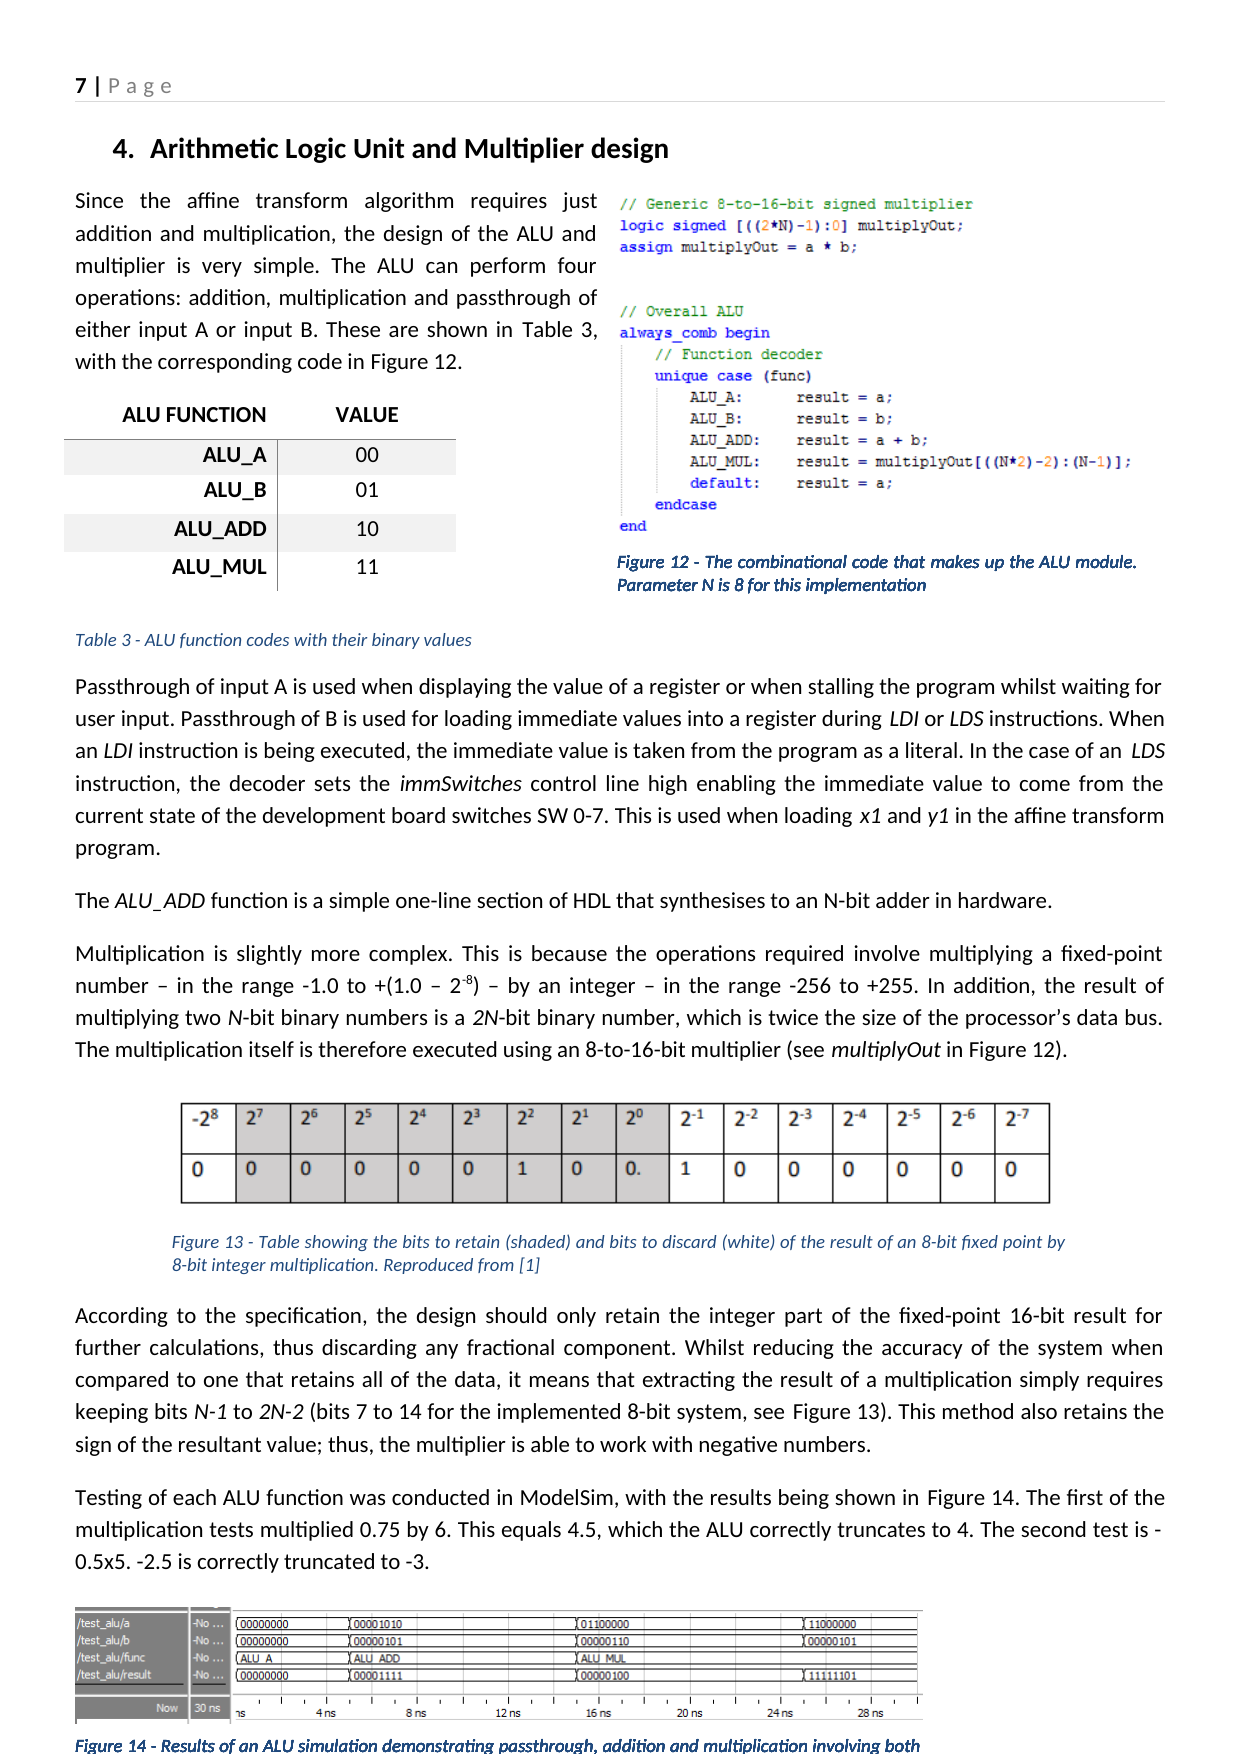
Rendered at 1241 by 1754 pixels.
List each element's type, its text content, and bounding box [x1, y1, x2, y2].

table_header value [278, 401, 456, 439]
table_cell ALU_A [64, 440, 277, 475]
table_cell 01 [278, 475, 456, 514]
list Arithmetic Logic Unit and Multiplier design [112, 130, 1165, 166]
picture [75, 1607, 923, 1724]
picture [171, 1083, 1069, 1221]
table_cell ALU_MUL [64, 553, 277, 591]
table_cell 10 [278, 514, 456, 552]
text Since the affine transform algorithm requires just addition and multiplication, the design of the ALU and multiplier is very simple. The ALU can perform four operations: addition, multiplication and passthrough of either input A or input B. These are shown in Table 3, with the corresponding code in Figure 12. [75, 186, 1165, 375]
table_cell 11 [278, 553, 456, 591]
table_cell ALU_ADD [64, 514, 277, 552]
text Table 3 - ALU function codes with their binary values [75, 400, 1165, 651]
table_cell 00 [278, 440, 456, 475]
text Testing of each ALU function was conducted in ModelSim, with the results being shown in Figure 14. The first of the multiplication tests multiplied 0.75 by 6. This equals 4.5, which the ALU correctly truncates to 4. The second test is -0.5x5. -2.5 is correctly truncated to -3. [75, 1483, 1165, 1575]
text Passthrough of input A is used when displaying the value of a register or when stalling the program whilst waiting for user input. Passthrough of B is used for loading immediate values into a register during LDI or LDS instructions. When an LDI instruction is being executed, the immediate value is taken from the program as a literal. In the case of an LDS instruction, the decoder sets the immSwitches control line high enabling the immediate value to come from the current state of the development board switches SW 0-7. This is used when loading x1 and y1 in the affine transform program. [75, 672, 1165, 861]
table_cell ALU_B [64, 475, 277, 514]
picture [616, 190, 1141, 541]
text The ALU_ADD function is a simple one-line section of HDL that synthesises to an N-bit adder in hardware. [75, 886, 1165, 914]
table_header ALU function [64, 401, 278, 439]
text Multiplication is slightly more complex. This is because the operations required involve multiplying a fixed-point number – in the range -1.0 to +(1.0 – 2-8) – by an integer – in the range -256 to +255. In addition, the result of multiplying two N-bit binary numbers is a 2N-bit binary number, which is twice the size of the processor’s data bus. The multiplication itself is therefore executed using an 8-to-16-bit multiplier (see multiplyOut in Figure 12). [75, 939, 1165, 1064]
